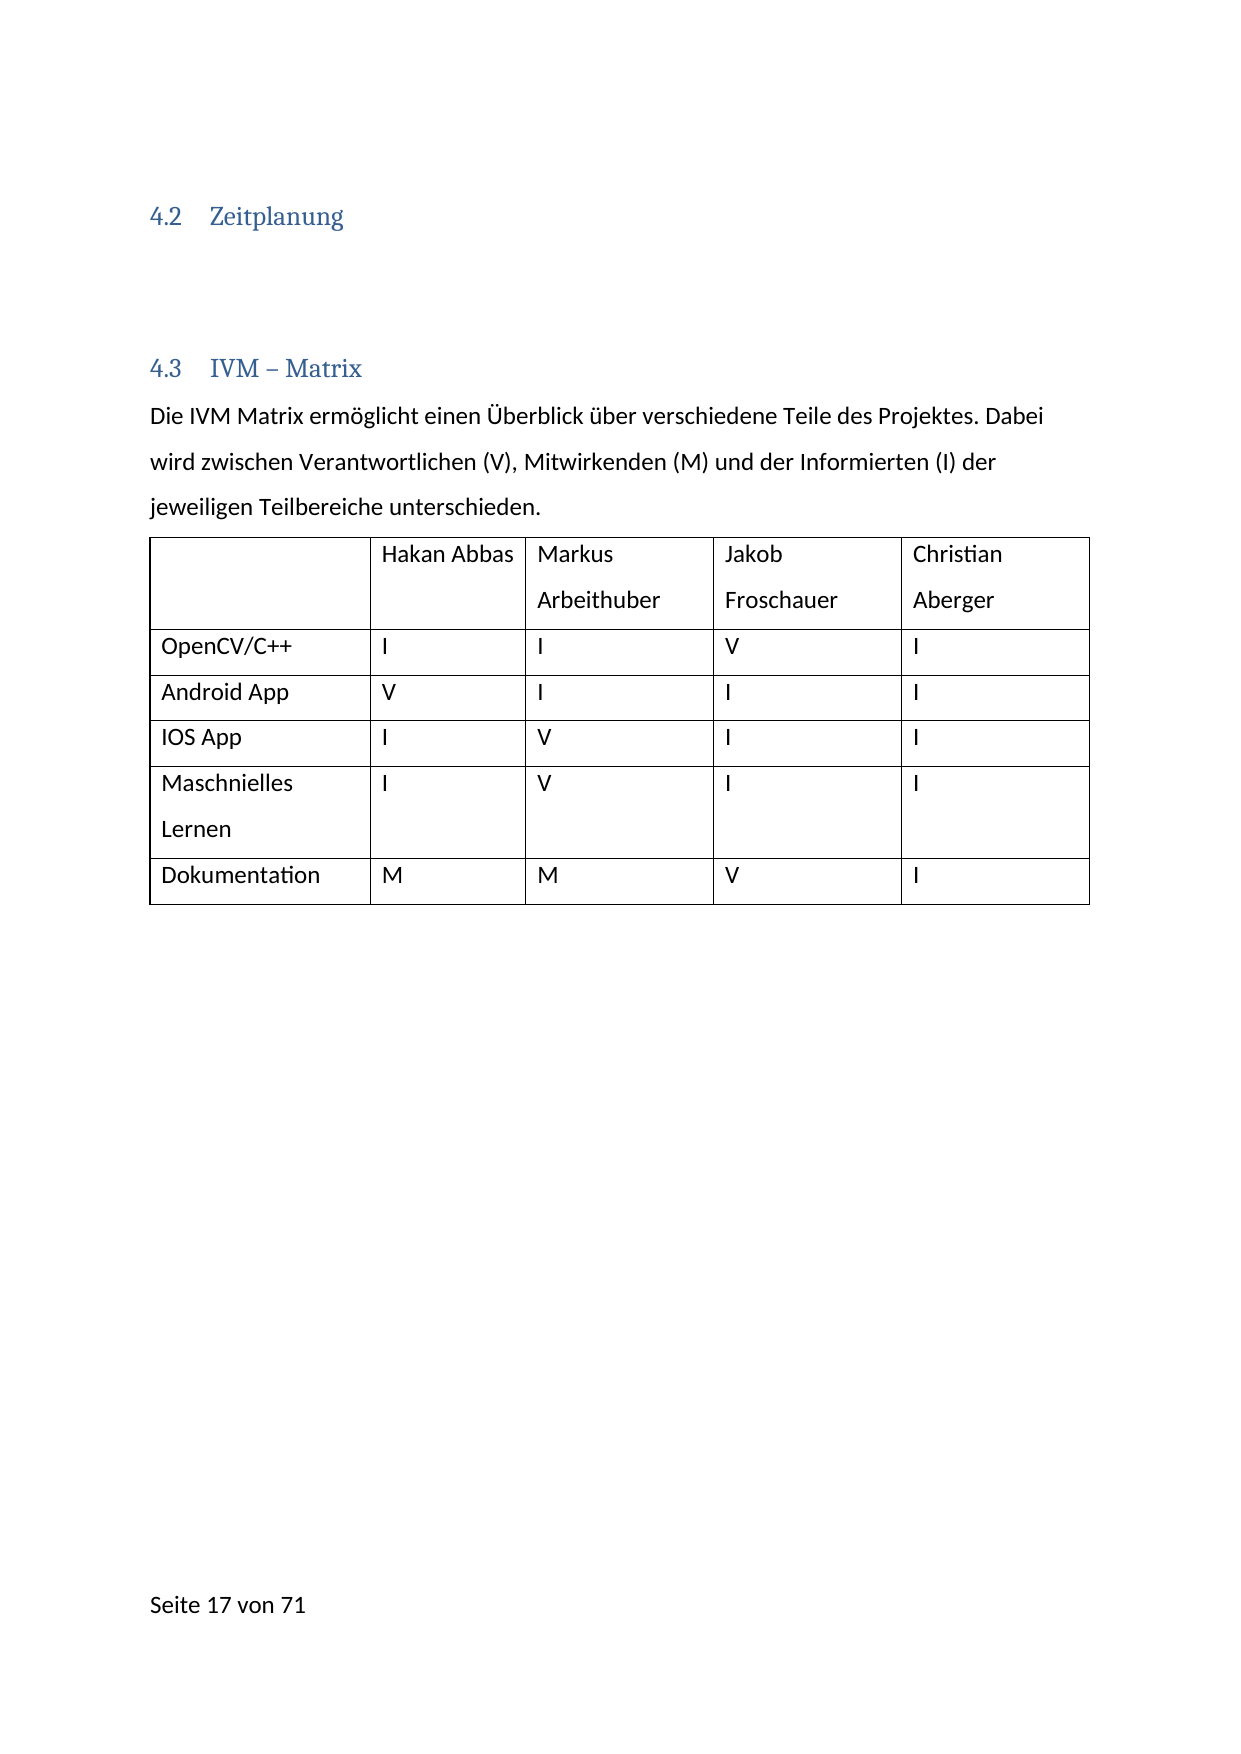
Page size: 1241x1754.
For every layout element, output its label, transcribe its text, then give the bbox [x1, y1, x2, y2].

table_header [151, 538, 370, 629]
table_cell I [714, 721, 901, 766]
table_cell I [714, 676, 901, 720]
table_cell V [526, 767, 713, 858]
table_cell I [714, 767, 901, 858]
table_cell Maschnielles Lernen [151, 767, 370, 858]
subtitle Zeitplanung [150, 201, 1090, 232]
table_header Hakan Abbas [371, 538, 525, 629]
text Die IVM Matrix ermöglicht einen Überblick über verschiedene Teile des Projektes. Dabei wird zwischen Verantwortlichen (V), Mitwirkenden (M) und der Informierten (I) der jeweiligen Teilbereiche unterschieden. [150, 400, 1090, 522]
table_cell Dokumentation [151, 859, 370, 904]
table_cell I [902, 676, 1089, 720]
subtitle IVM – Matrix [150, 353, 1090, 384]
table_cell I [371, 767, 525, 858]
table_cell M [526, 859, 713, 904]
table_cell V [714, 859, 901, 904]
table_cell OpenCV/C++ [151, 630, 370, 674]
table_cell V [714, 630, 901, 674]
table_cell I [526, 630, 713, 674]
table_cell I [902, 630, 1089, 674]
table_cell IOS App [151, 721, 370, 766]
table_header Markus Arbeithuber [526, 538, 713, 629]
table_cell I [526, 676, 713, 720]
table_cell V [526, 721, 713, 766]
table_cell M [371, 859, 525, 904]
table_header Jakob Froschauer [714, 538, 901, 629]
table_cell I [902, 721, 1089, 766]
table_cell Android App [151, 676, 370, 720]
table_cell I [902, 767, 1089, 858]
table_cell I [902, 859, 1089, 904]
table_cell I [371, 630, 525, 674]
table_cell V [371, 676, 525, 720]
table_header Christian Aberger [902, 538, 1089, 629]
table_cell I [371, 721, 525, 766]
